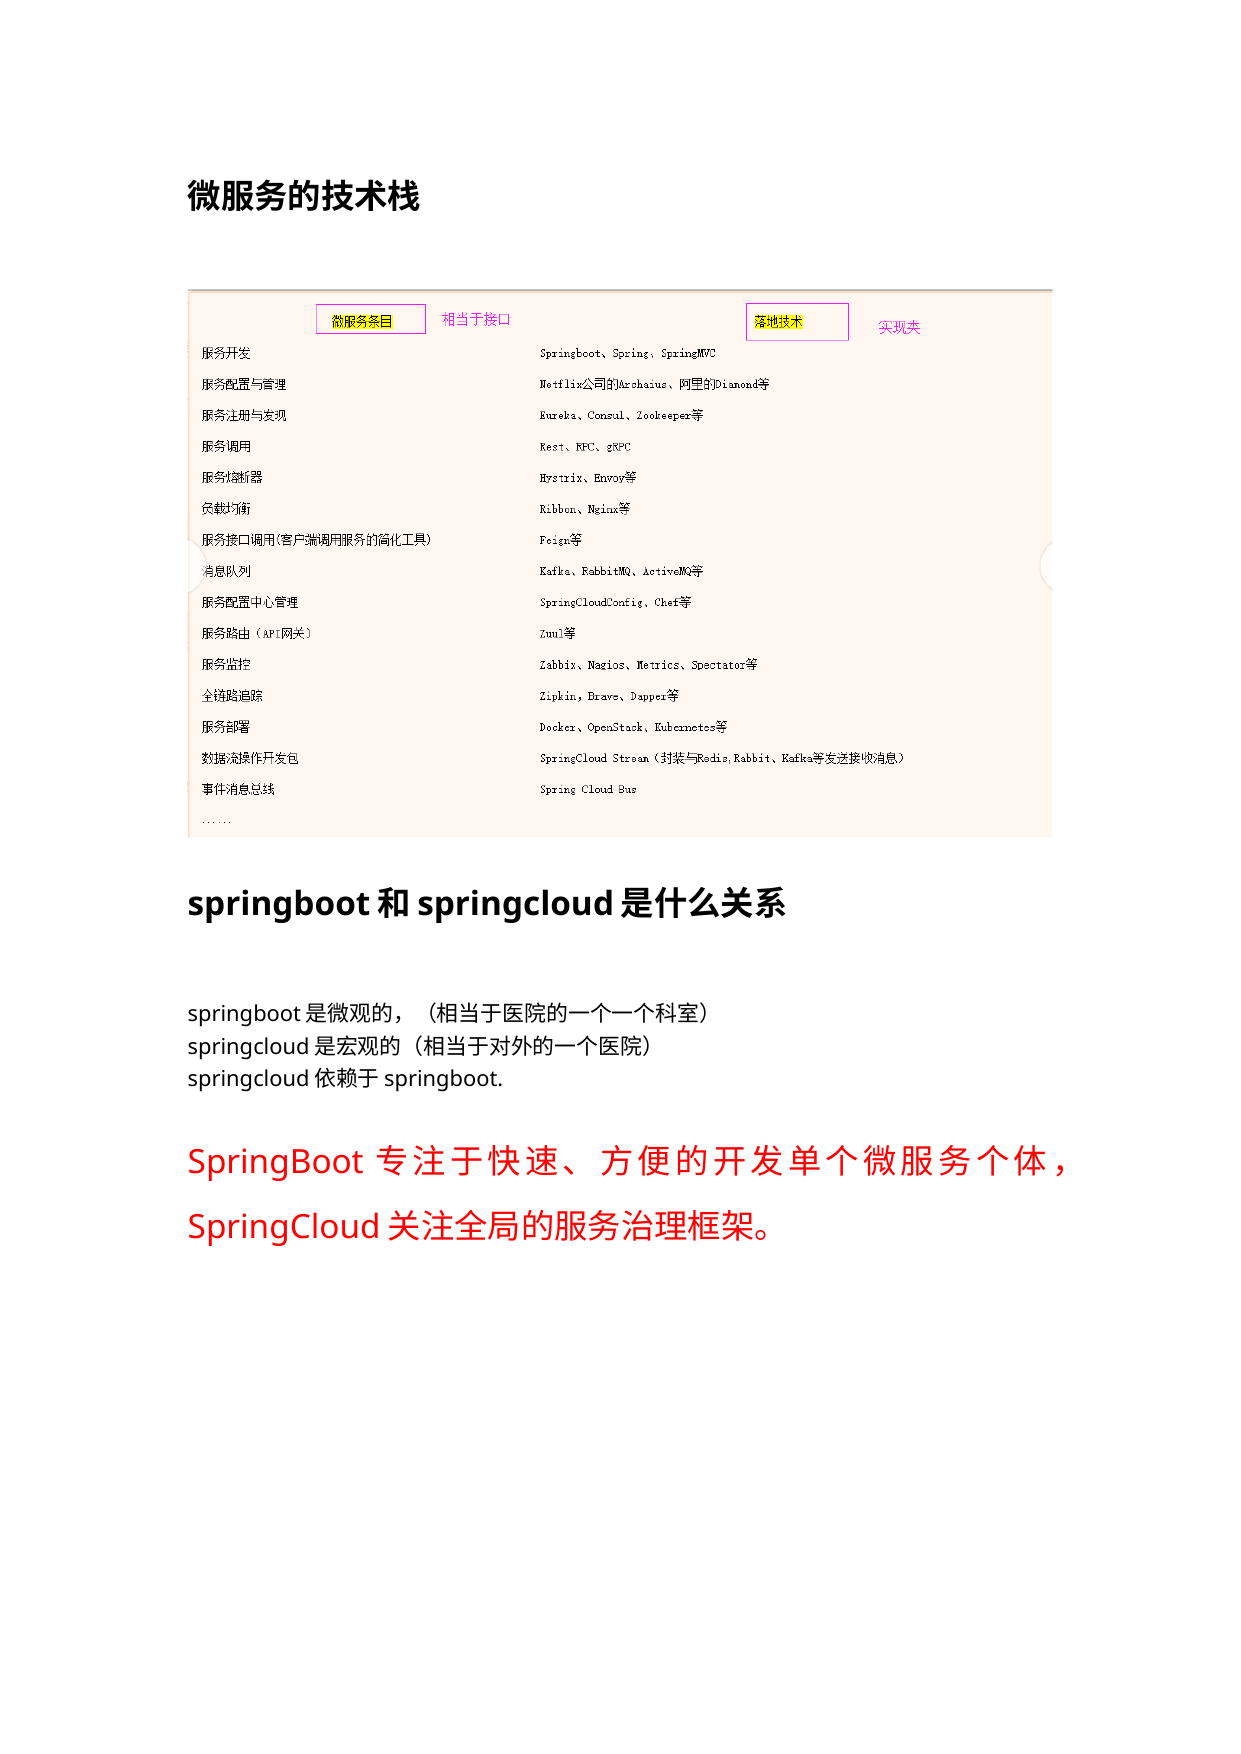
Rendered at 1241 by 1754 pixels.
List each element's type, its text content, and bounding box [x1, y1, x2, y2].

text springboot是微观的，（相当于医院的一个一个科室） [187, 996, 1053, 1029]
picture [187, 289, 1053, 837]
text SpringBoot专注于快速、方便的开发单个微服务个体，SpringCloud关注全局的服务治理框架。 [187, 1126, 1053, 1256]
text springcloud依赖于springboot. [187, 1061, 1053, 1094]
subtitle springboot和springcloud是什么关系 [187, 869, 1053, 934]
subtitle 微服务的技术栈 [187, 162, 1053, 227]
text springcloud是宏观的（相当于对外的一个医院） [187, 1029, 1053, 1061]
